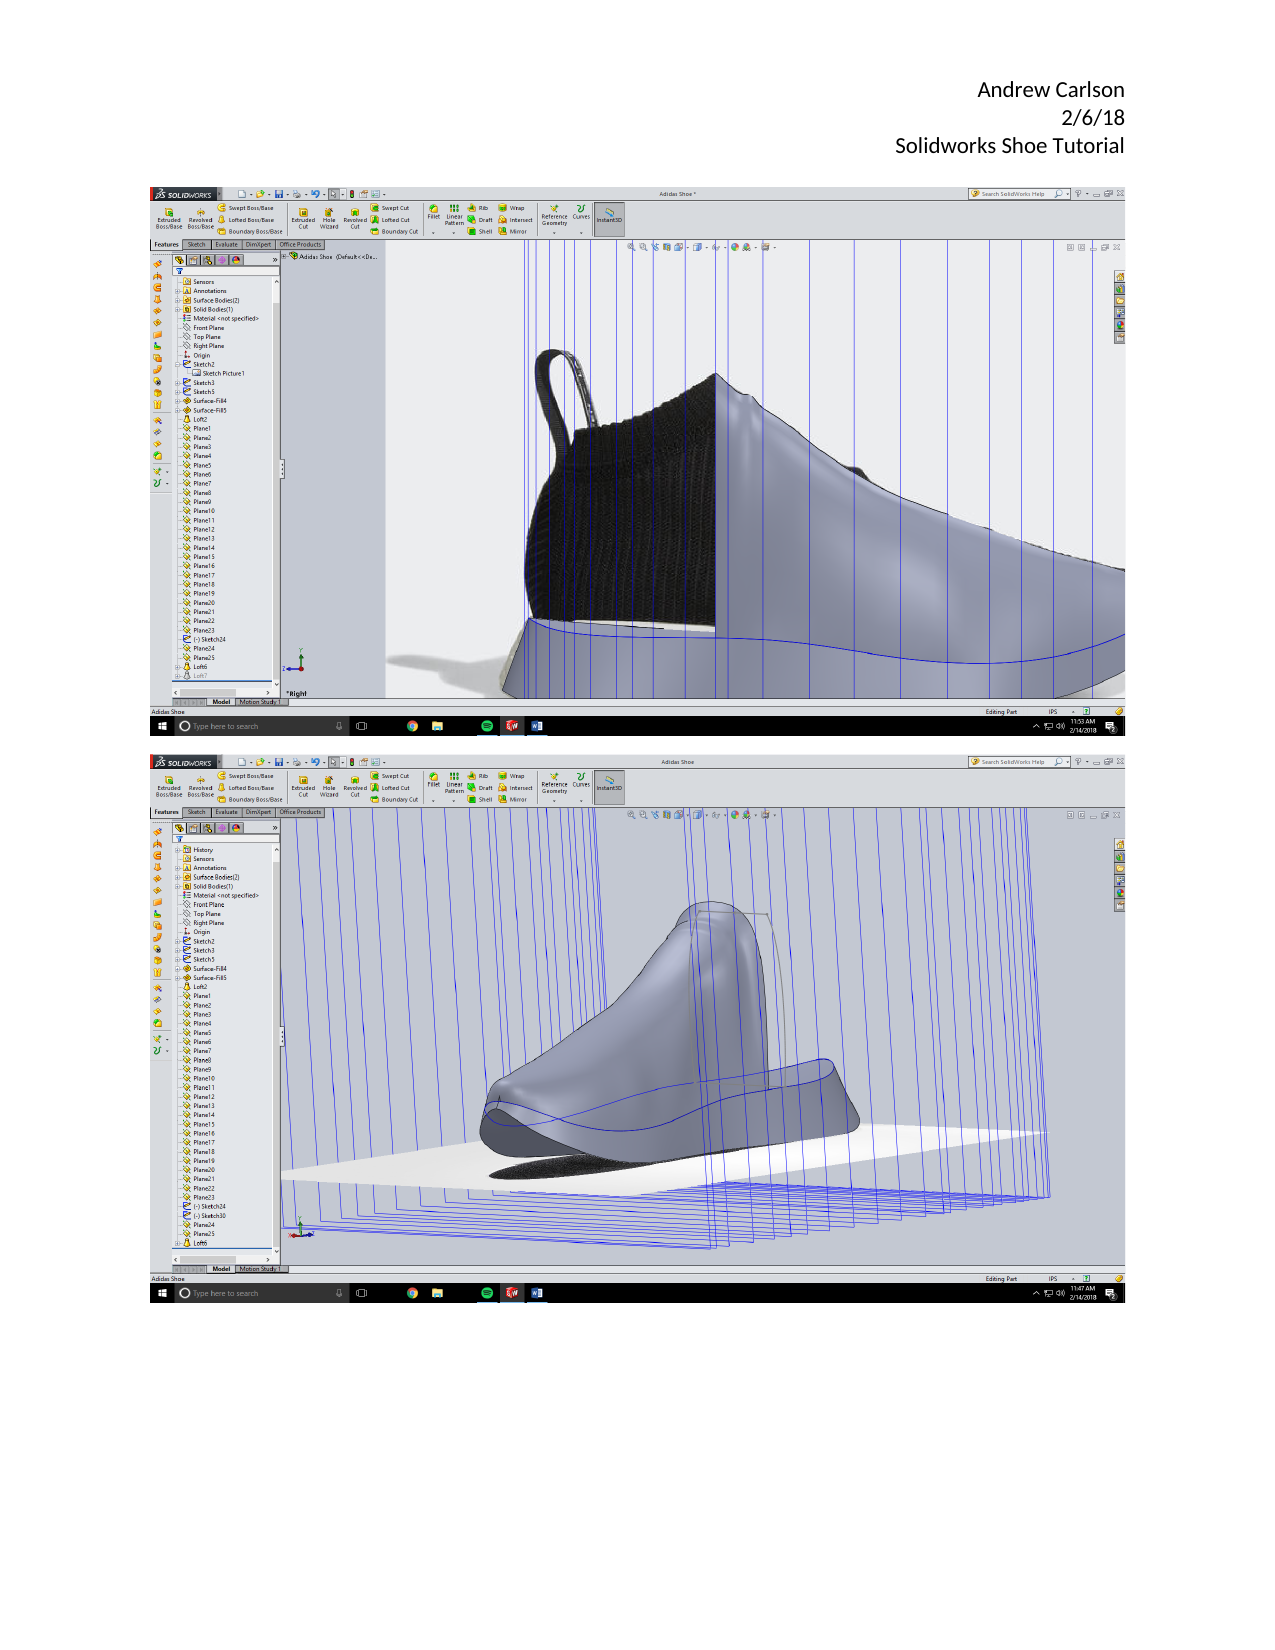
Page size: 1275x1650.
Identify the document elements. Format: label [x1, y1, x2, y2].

picture [150, 754, 1125, 1303]
picture [150, 187, 1125, 736]
